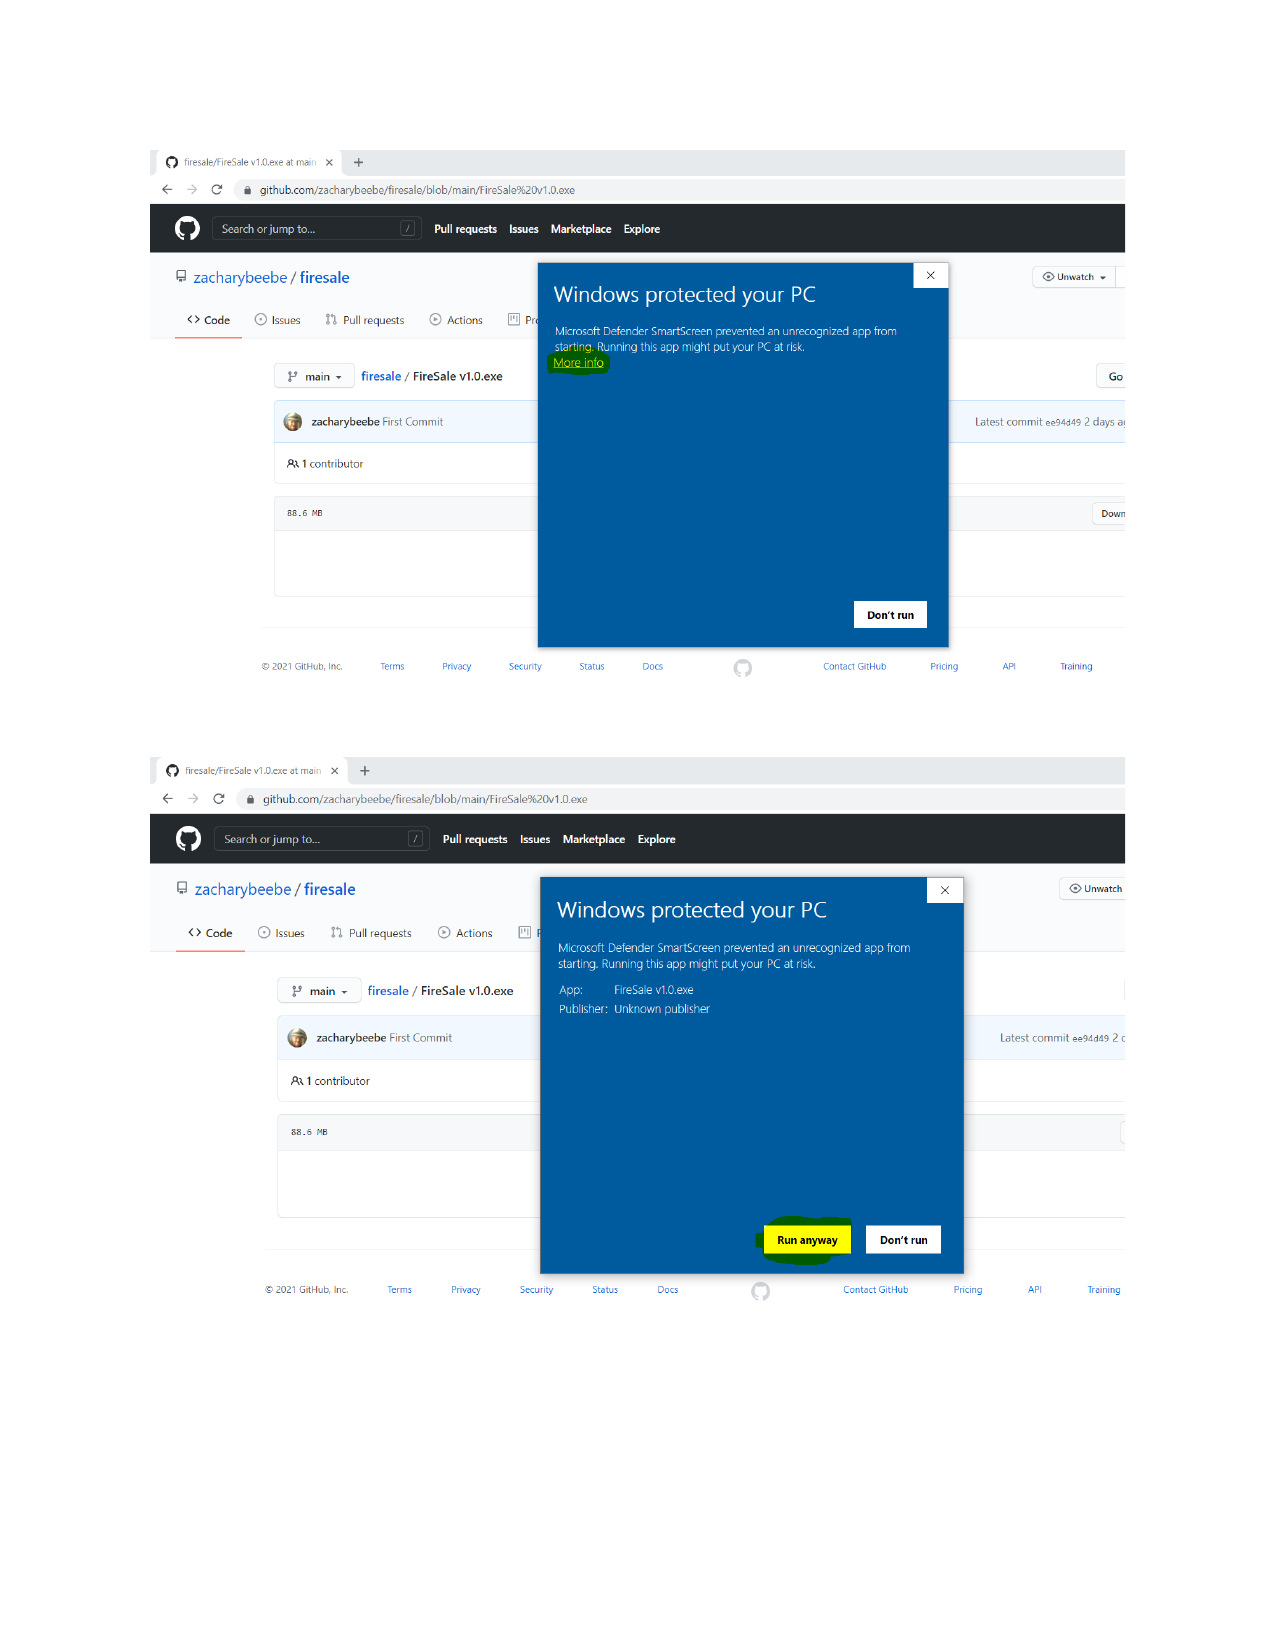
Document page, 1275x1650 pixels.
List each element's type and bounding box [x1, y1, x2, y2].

picture [150, 150, 1125, 739]
picture [150, 757, 1125, 1344]
